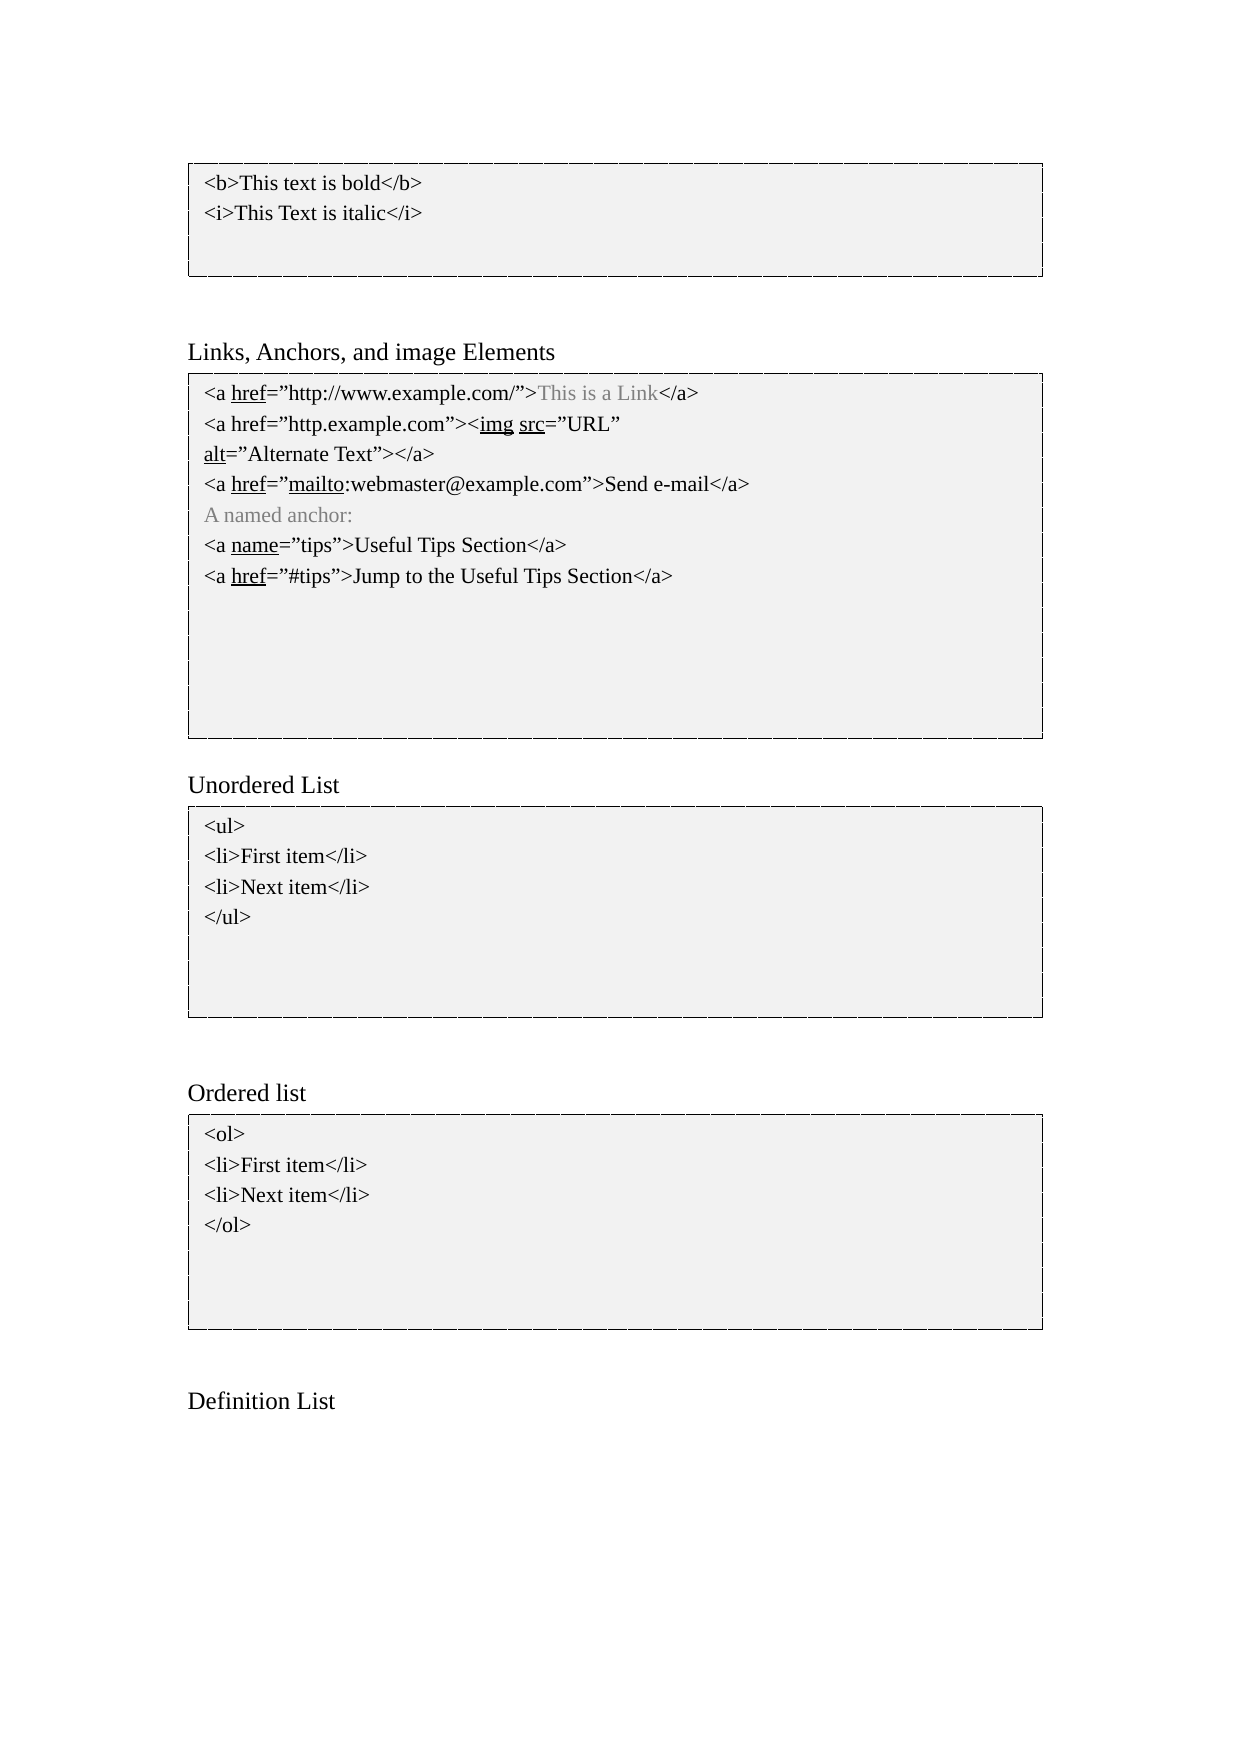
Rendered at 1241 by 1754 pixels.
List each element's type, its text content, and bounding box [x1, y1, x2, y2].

text Ordered list [187, 1076, 1053, 1108]
text Definition List [187, 1384, 1053, 1417]
text Unordered List [187, 768, 1053, 800]
text Links, Anchors, and image Elements [187, 335, 1053, 367]
